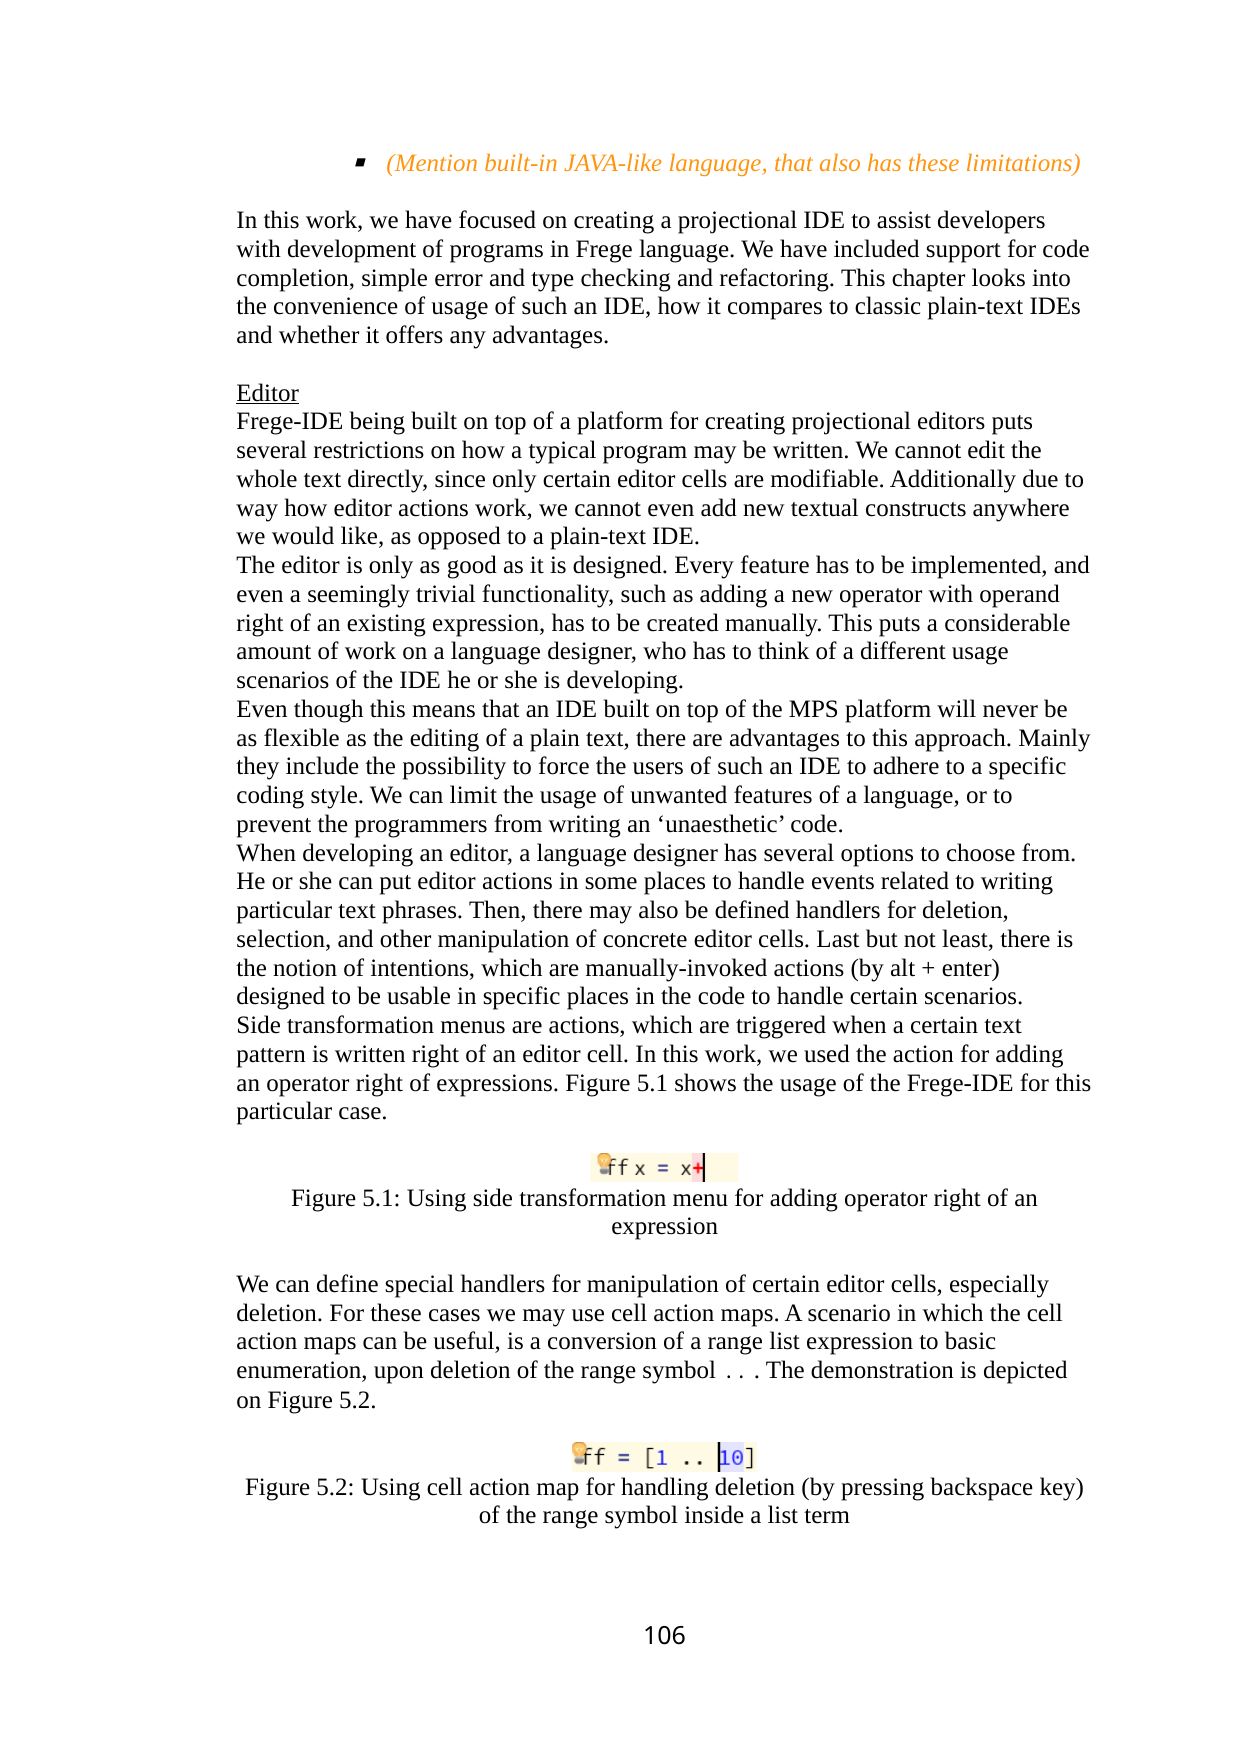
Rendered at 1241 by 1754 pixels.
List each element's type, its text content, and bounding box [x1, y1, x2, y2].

text The editor is only as good as it is designed. Every feature has to be implemented, and even a seemingly trivial functionality, such as adding a new operator with operand right of an existing expression, has to be created manually. This puts a considerable amount of work on a language designer, who has to think of a different usage scenarios of the IDE he or she is developing. [236, 550, 1092, 694]
text Editor [236, 378, 1092, 406]
text Frege-IDE being built on top of a platform for creating projectional editors puts several restrictions on how a typical program may be written. We cannot edit the whole text directly, since only certain editor cells are modifiable. Additionally due to way how editor actions work, we cannot even add new textual constructs anywhere we would like, as opposed to a plain-text IDE. [236, 406, 1092, 550]
text Figure 5.1: Using side transformation menu for adding operator right of an expression [236, 1183, 1092, 1240]
text Figure 5.2: Using cell action map for handling deletion (by pressing backspace key) of the range symbol inside a list term [236, 1472, 1092, 1529]
text When developing an editor, a language designer has several options to choose from. He or she can put editor actions in some places to handle events related to writing particular text phrases. Then, there may also be defined handlers for deletion, selection, and other manipulation of concrete editor cells. Last but not least, there is the notion of intentions, which are manually-invoked actions (by alt + enter) designed to be usable in specific places in the code to handle certain scenarios. [236, 838, 1092, 1010]
picture [571, 1442, 757, 1472]
text Side transformation menus are actions, which are triggered when a certain text pattern is written right of an editor cell. In this work, we used the action for adding an operator right of expressions. Figure 5.1 shows the usage of the Frege-IDE for this particular case. [236, 1010, 1092, 1125]
list (Mention built-in JAVA-like language, that also has these limitations) [349, 148, 1092, 176]
text In this work, we have focused on creating a projectional IDE to assist developers with development of programs in Frege language. We have included support for code completion, simple error and type checking and refactoring. This chapter looks into the convenience of usage of such an IDE, how it compares to classic plain-text IDEs and whether it offers any advantages. [236, 205, 1092, 349]
text Even though this means that an IDE built on top of the MPS platform will never be as flexible as the editing of a plain text, there are advantages to this approach. Mainly they include the possibility to force the users of such an IDE to adhere to a specific coding style. We can limit the usage of unwanted features of a language, or to prevent the programmers from writing an ‘unaesthetic’ code. [236, 694, 1092, 838]
picture [590, 1153, 739, 1182]
text We can define special handlers for manipulation of certain editor cells, especially deletion. For these cases we may use cell action maps. A scenario in which the cell action maps can be useful, is a conversion of a range list expression to basic enumeration, upon deletion of the range symbol .. . The demonstration is depicted on Figure 5.2. [236, 1269, 1092, 1413]
